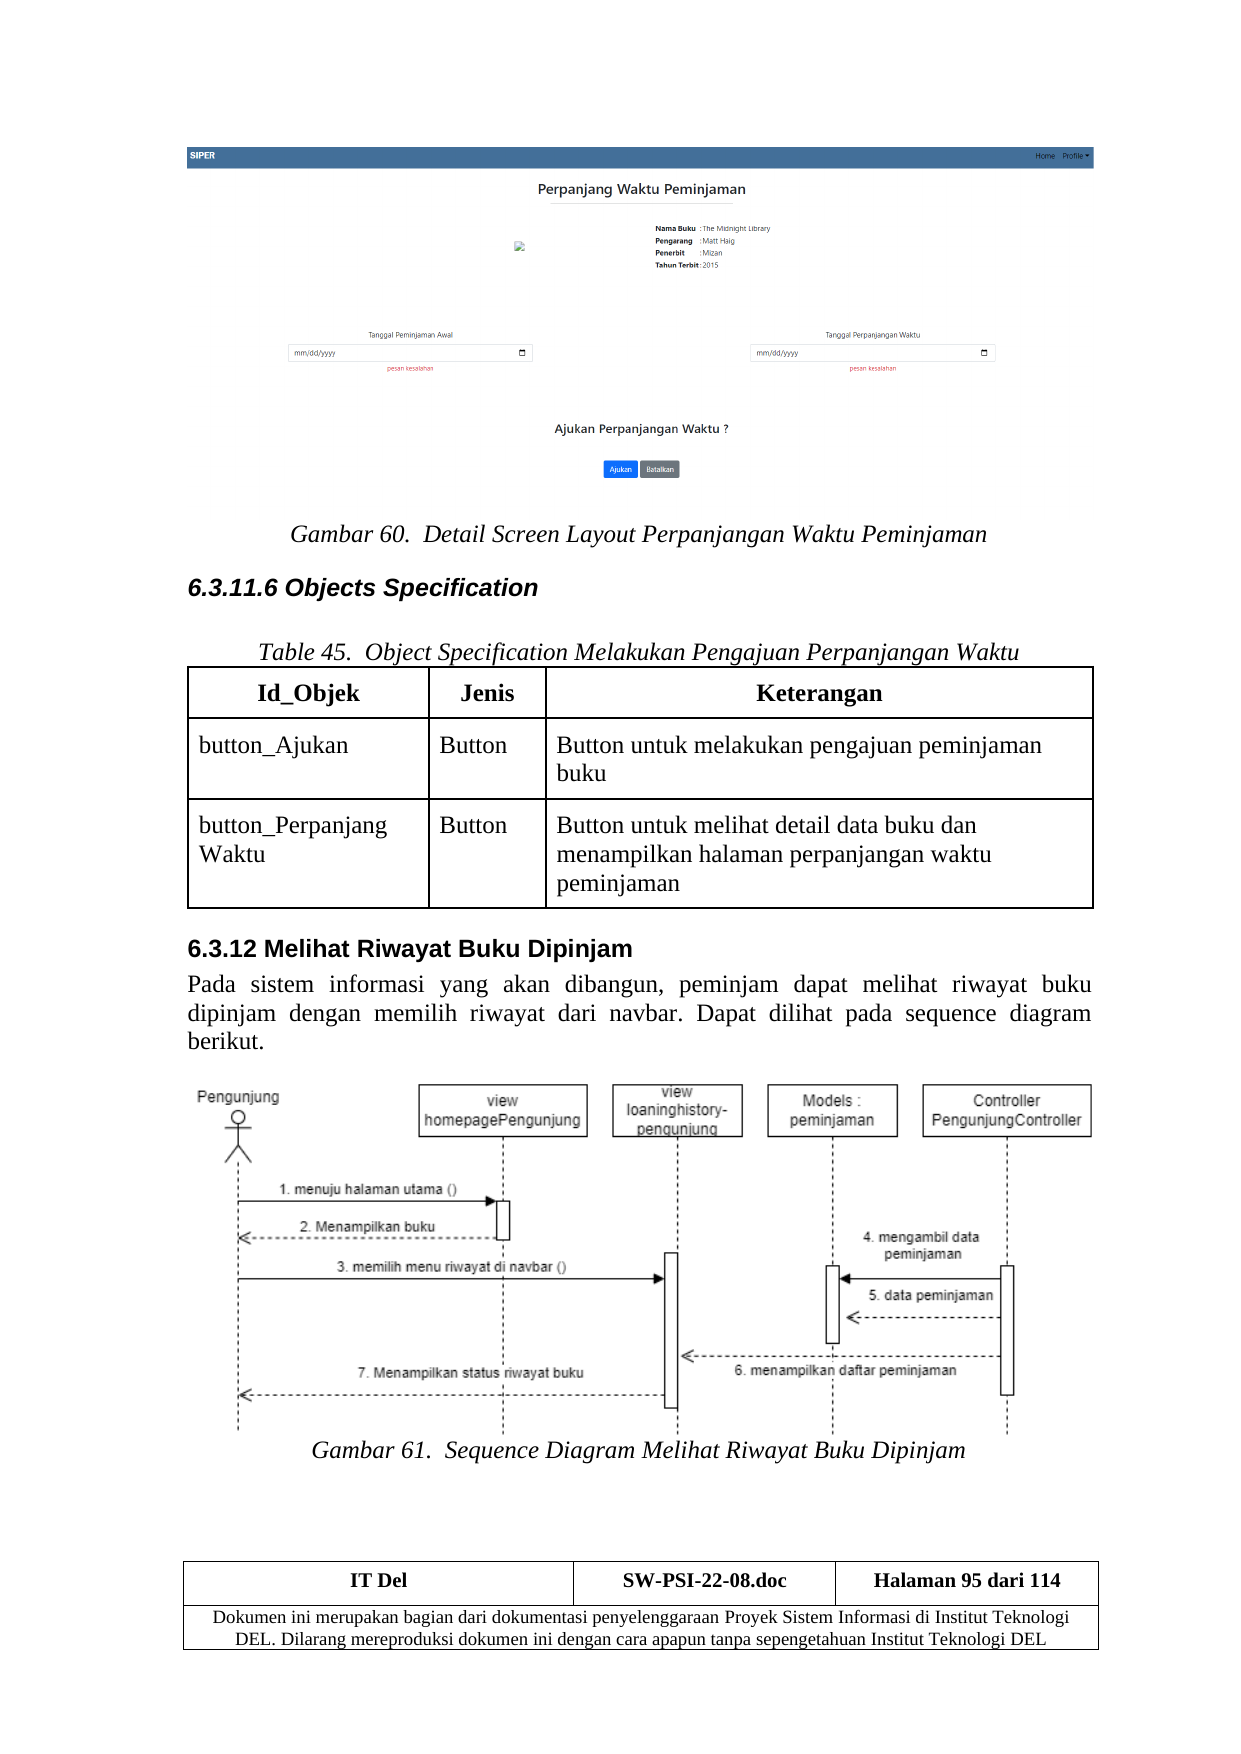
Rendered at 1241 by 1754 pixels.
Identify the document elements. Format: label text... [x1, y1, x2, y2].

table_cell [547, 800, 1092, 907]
picture [187, 147, 1094, 520]
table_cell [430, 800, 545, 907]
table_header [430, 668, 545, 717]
subtitle 6.3.11.6 Objects Specification [187, 573, 1092, 602]
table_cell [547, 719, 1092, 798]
text Gambar 60. Detail Screen Layout Perpanjangan Waktu Peminjaman [187, 520, 1092, 548]
text Gambar 61. Sequence Diagram Melihat Riwayat Buku Dipinjam [187, 1436, 1092, 1464]
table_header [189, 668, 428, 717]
text Table 45. Object Specification Melakukan Pengajuan Perpanjangan Waktu [187, 637, 1092, 666]
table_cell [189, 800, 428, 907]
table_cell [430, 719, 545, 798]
subtitle 6.3.12 Melihat Riwayat Buku Dipinjam [187, 934, 1092, 963]
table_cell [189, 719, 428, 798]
text Pada sistem informasi yang akan dibangun, peminjam dapat melihat riwayat buku dipinjam dengan memilih riwayat dari navbar. Dapat dilihat pada sequence diagram berikut. [187, 969, 1092, 1055]
picture [187, 1083, 1092, 1436]
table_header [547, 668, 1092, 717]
